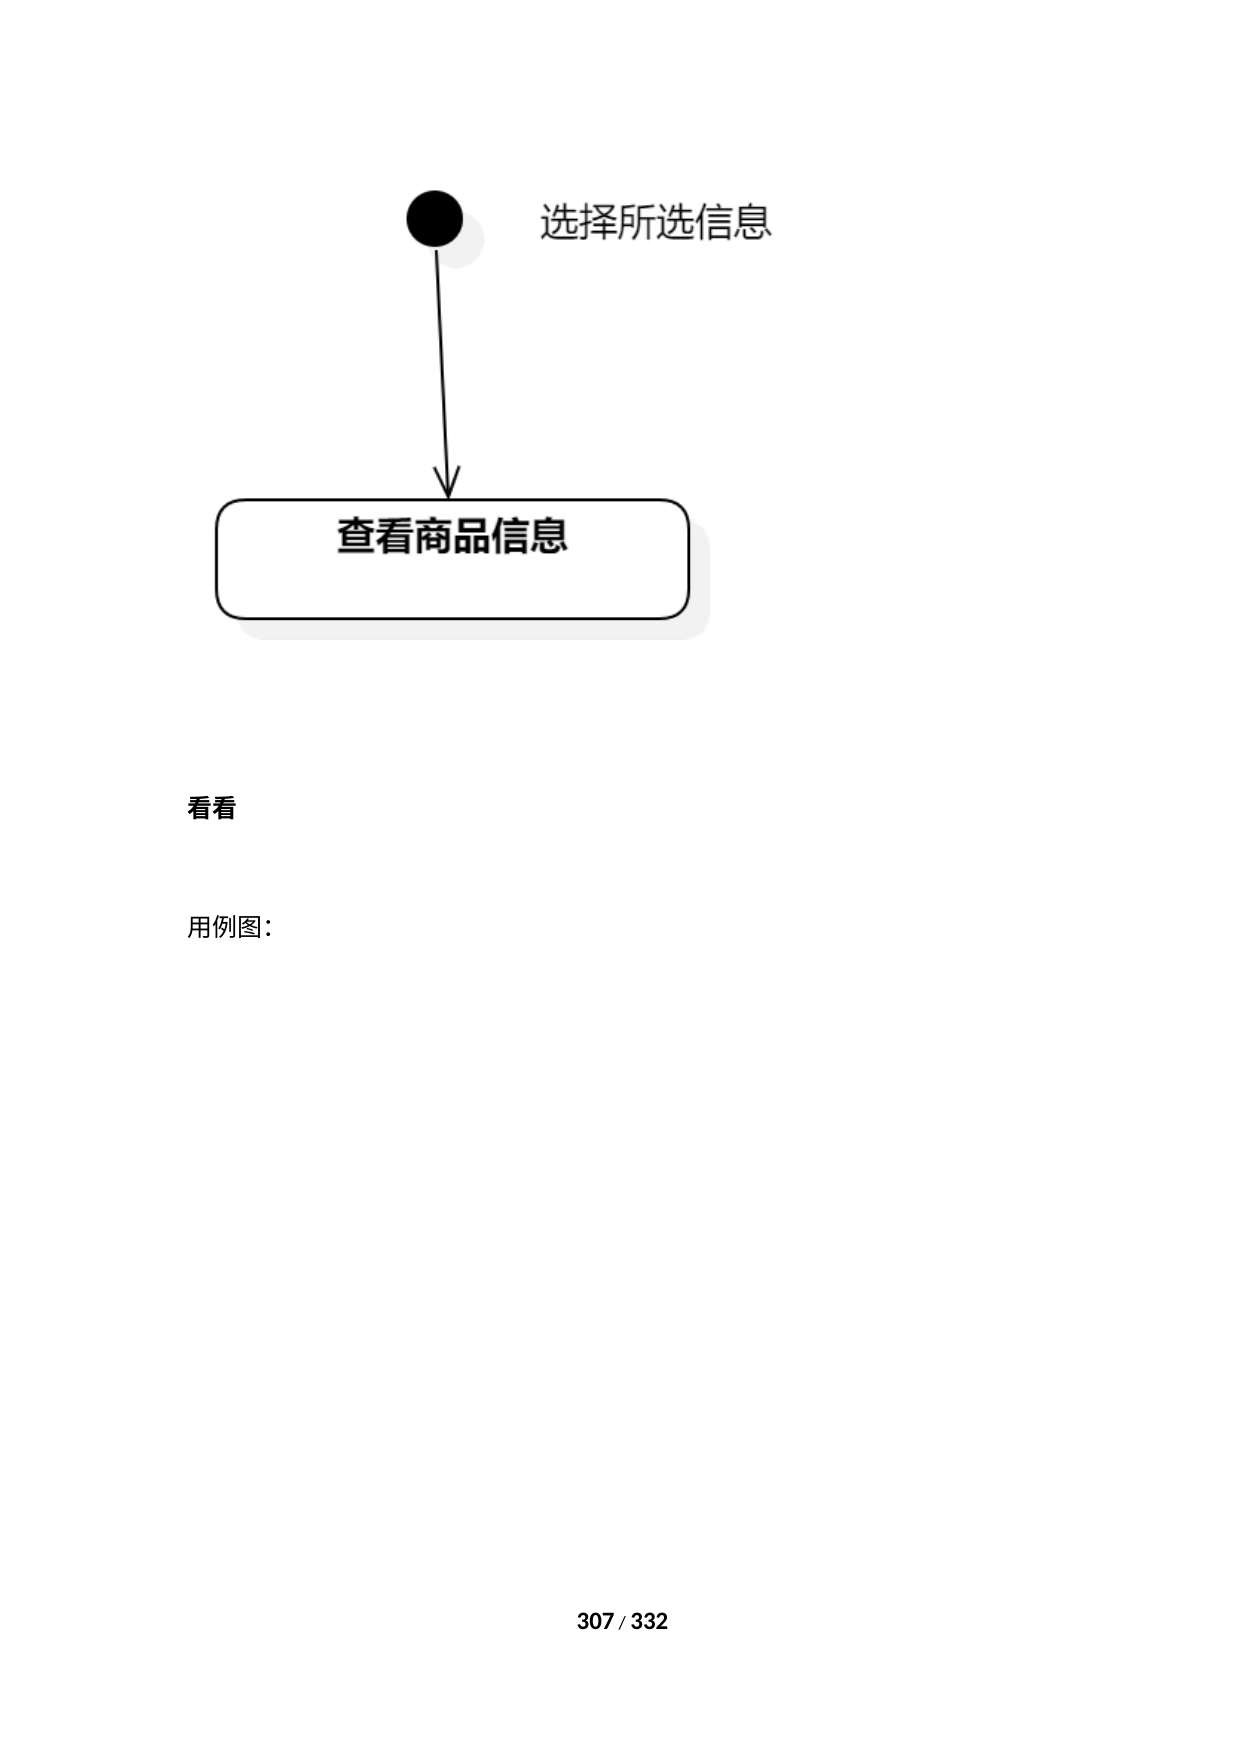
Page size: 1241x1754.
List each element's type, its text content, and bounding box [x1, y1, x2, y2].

picture [187, 162, 903, 738]
text 用例图： [187, 893, 1053, 958]
text 看看 [187, 774, 1053, 839]
